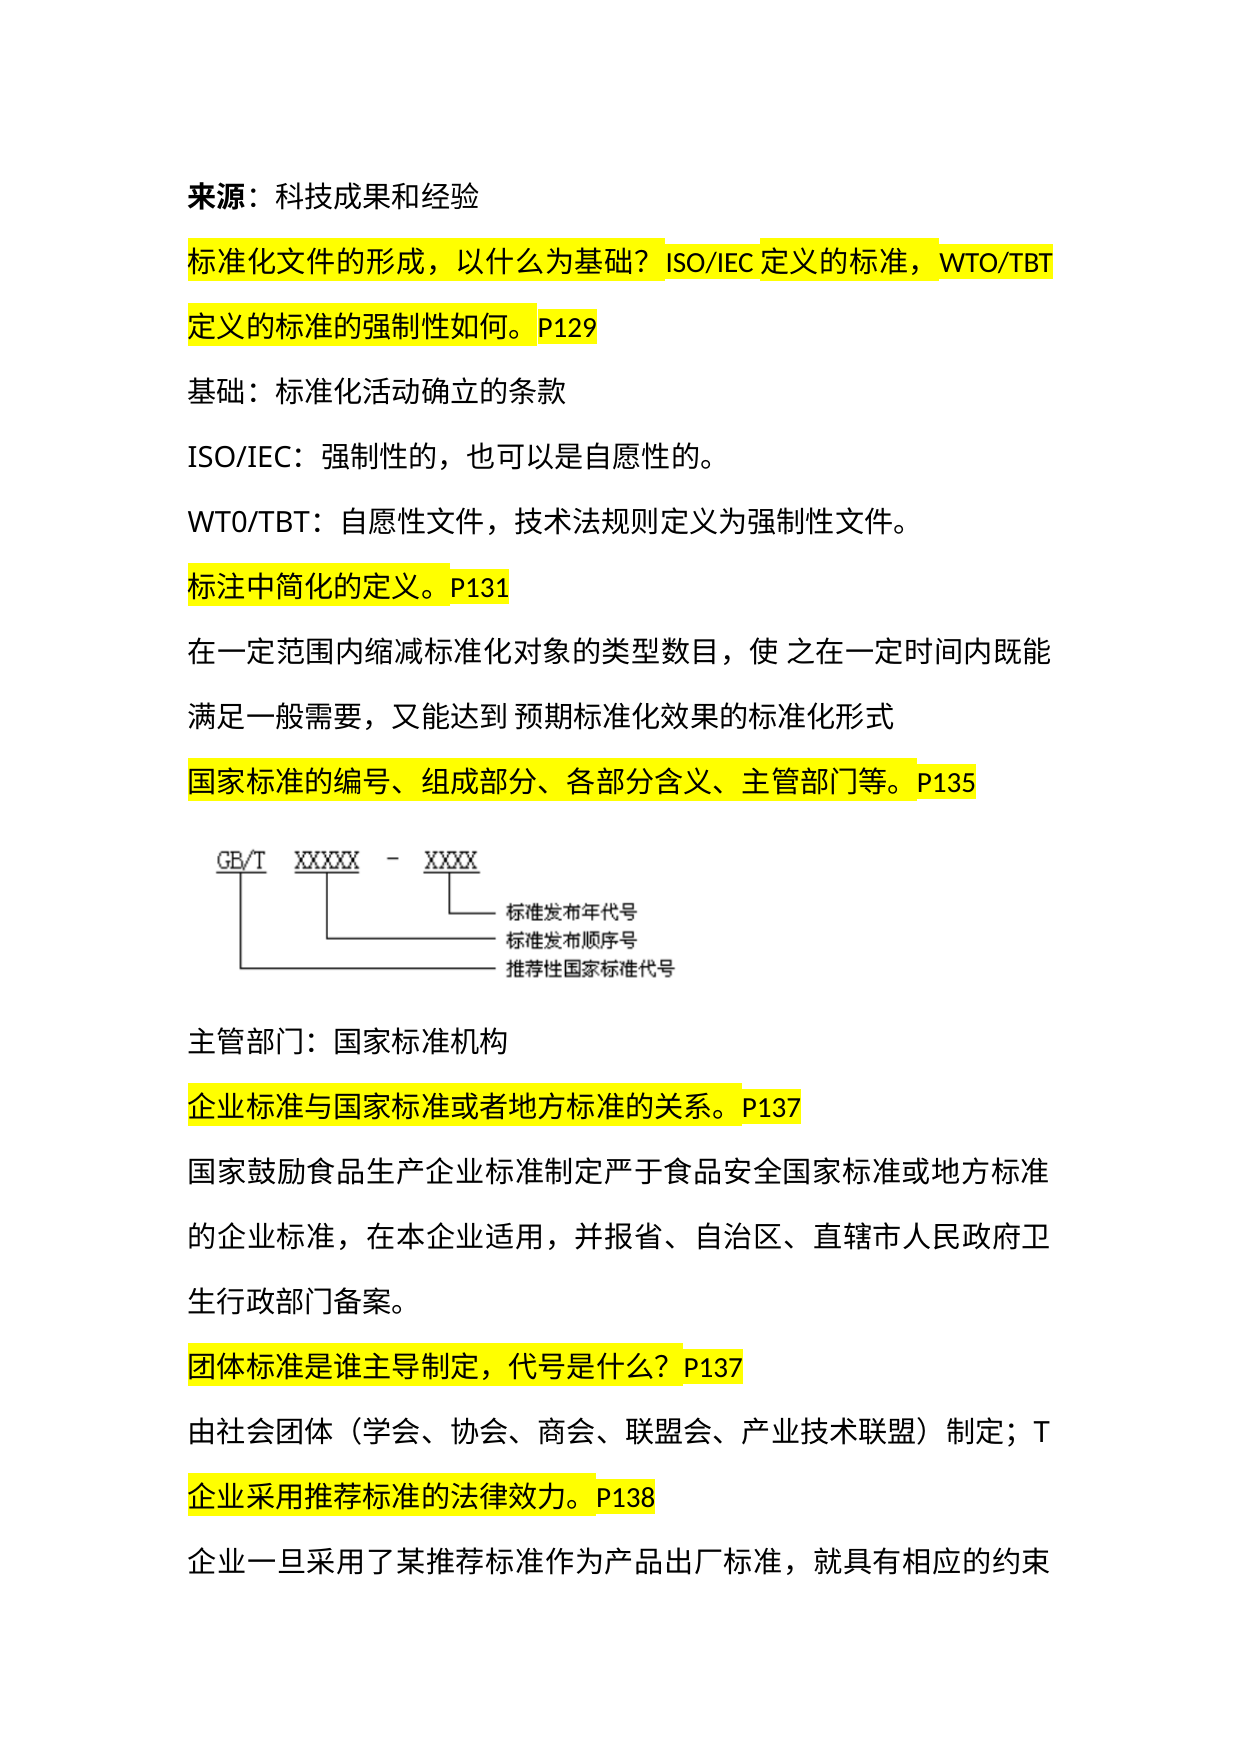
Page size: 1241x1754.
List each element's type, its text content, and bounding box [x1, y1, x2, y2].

text 来源：科技成果和经验 [187, 162, 1053, 227]
picture [187, 812, 706, 987]
text ISO/IEC：强制性的，也可以是自愿性的。 [187, 422, 1053, 487]
text 企业采用推荐标准的法律效力。P138 [187, 1462, 1053, 1527]
text 标注中简化的定义。P131 [187, 552, 1053, 617]
text 主管部门：国家标准机构 [187, 1007, 1053, 1072]
text 标准化文件的形成，以什么为基础？ISO/IEC定义的标准，WTO/TBT定义的标准的强制性如何。P129 [187, 227, 1053, 357]
text 由社会团体（学会、协会、商会、联盟会、产业技术联盟）制定；T [187, 1397, 1053, 1462]
text 国家鼓励食品生产企业标准制定严于食品安全国家标准或地方标准的企业标准，在本企业适用，并报省、自治区、直辖市人民政府卫生行政部门备案。 [187, 1137, 1053, 1332]
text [187, 1527, 1053, 1592]
text 基础：标准化活动确立的条款 [187, 357, 1053, 422]
text 国家标准的编号、组成部分、各部分含义、主管部门等。P135 [187, 747, 1053, 812]
text 企业标准与国家标准或者地方标准的关系。P137 [187, 1072, 1053, 1137]
text 在一定范围内缩减标准化对象的类型数目，使 之在一定时间内既能满足一般需要，又能达到 预期标准化效果的标准化形式 [187, 617, 1053, 747]
text WT0/TBT：自愿性文件，技术法规则定义为强制性文件。 [187, 487, 1053, 552]
text 团体标准是谁主导制定，代号是什么？P137 [187, 1332, 1053, 1397]
